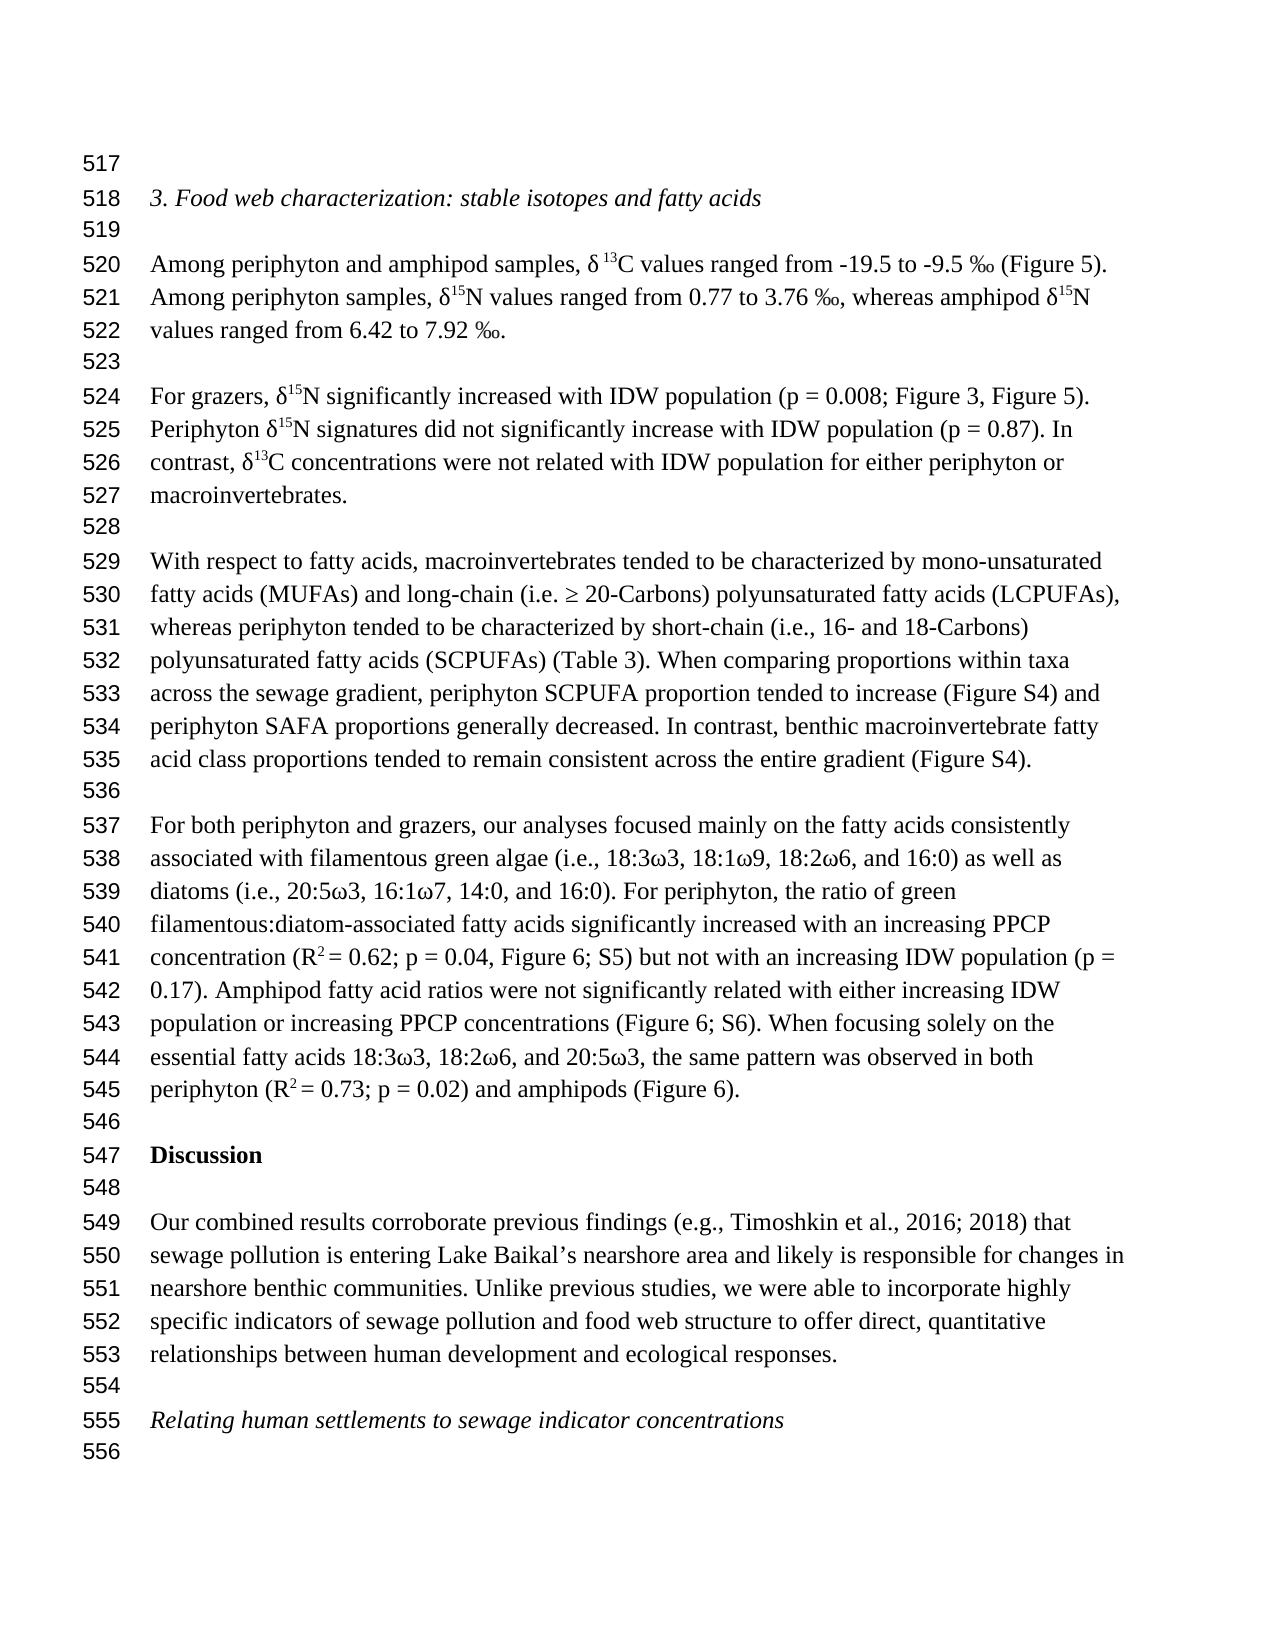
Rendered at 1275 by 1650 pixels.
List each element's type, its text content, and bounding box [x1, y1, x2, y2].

text Among periphyton and amphipod samples, δ 13C values ranged from -19.5 to -9.5 ‰ (Figure 5). Among periphyton samples, δ15N values ranged from 0.77 to 3.76 ‰, whereas amphipod δ15N values ranged from 6.42 to 7.92 ‰. [150, 249, 1125, 344]
text 3. Food web characterization: stable isotopes and fatty acids [150, 183, 1125, 212]
text Relating human settlements to sewage indicator concentrations [150, 1405, 1125, 1433]
text With respect to fatty acids, macroinvertebrates tended to be characterized by mono-unsaturated fatty acids (MUFAs) and long-chain (i.e. ≥ 20-Carbons) polyunsaturated fatty acids (LCPUFAs), whereas periphyton tended to be characterized by short-chain (i.e., 16- and 18-Carbons) polyunsaturated fatty acids (SCPUFAs) (Table 3). When comparing proportions within taxa across the sewage gradient, periphyton SCPUFA proportion tended to increase (Figure S4) and periphyton SAFA proportions generally decreased. In contrast, benthic macroinvertebrate fatty acid class proportions tended to remain consistent across the entire gradient (Figure S4). [150, 546, 1125, 773]
text For both periphyton and grazers, our analyses focused mainly on the fatty acids consistently associated with filamentous green algae (i.e., 18:3ω3, 18:1ω9, 18:2ω6, and 16:0) as well as diatoms (i.e., 20:5ω3, 16:1ω7, 14:0, and 16:0). For periphyton, the ratio of green filamentous:diatom-associated fatty acids significantly increased with an increasing PPCP concentration (R2 = 0.62; p = 0.04, Figure 6; S5) but not with an increasing IDW population (p = 0.17). Amphipod fatty acid ratios were not significantly related with either increasing IDW population or increasing PPCP concentrations (Figure 6; S6). When focusing solely on the essential fatty acids 18:3ω3, 18:2ω6, and 20:5ω3, the same pattern was observed in both periphyton (R2 = 0.73; p = 0.02) and amphipods (Figure 6). [150, 810, 1125, 1103]
text Discussion [150, 1141, 1125, 1169]
text For grazers, δ15N significantly increased with IDW population (p = 0.008; Figure 3, Figure 5). Periphyton δ15N signatures did not significantly increase with IDW population (p = 0.87). In contrast, δ13C concentrations were not related with IDW population for either periphyton or macroinvertebrates. [150, 381, 1125, 509]
text Our combined results corroborate previous findings (e.g., Timoshkin et al., 2016; 2018) that sewage pollution is entering Lake Baikal’s nearshore area and likely is responsible for changes in nearshore benthic communities. Unlike previous studies, we were able to incorporate highly specific indicators of sewage pollution and food web structure to offer direct, quantitative relationships between human development and ecological responses. [150, 1207, 1125, 1367]
